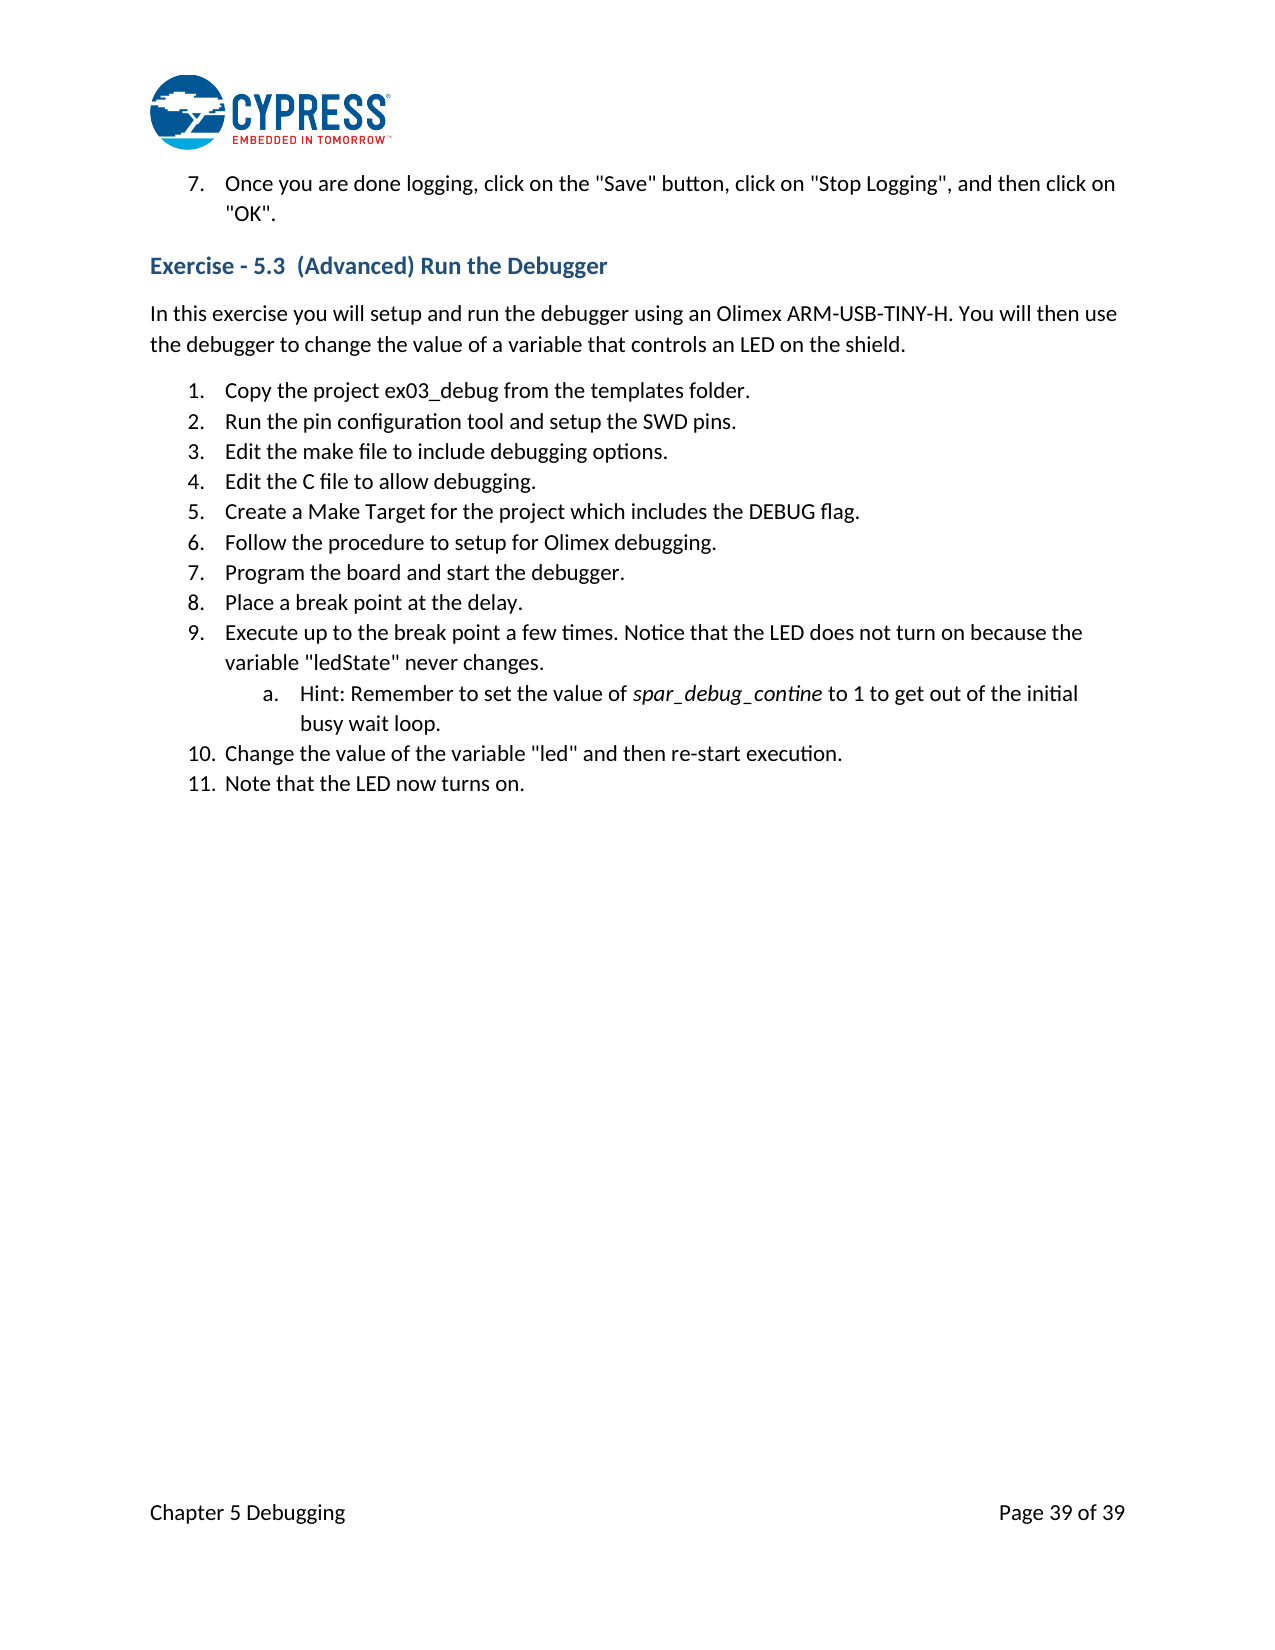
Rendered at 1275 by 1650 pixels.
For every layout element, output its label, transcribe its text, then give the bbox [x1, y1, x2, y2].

list Program the board and start the debugger. [187, 558, 1125, 586]
list Edit the make file to include debugging options. [187, 437, 1125, 465]
text (Advanced) Run the Debugger [150, 250, 1125, 281]
list Once you are done logging, click on the "Save" button, click on "Stop Logging", and then click on "OK". [187, 169, 1125, 227]
list Note that the LED now turns on. [187, 769, 1125, 797]
list Execute up to the break point a few times. Notice that the LED does not turn on because the variable "ledState" never changes. [187, 618, 1125, 677]
picture [150, 75, 392, 150]
list Copy the project ex03_debug from the templates folder. [187, 377, 1125, 405]
list Place a break point at the delay. [187, 588, 1125, 616]
list Create a Make Target for the project which includes the DEBUG flag. [187, 497, 1125, 526]
list Edit the C file to allow debugging. [187, 467, 1125, 495]
list Run the pin configuration tool and setup the SWD pins. [187, 407, 1125, 435]
list Follow the procedure to setup for Olimex debugging. [187, 528, 1125, 556]
list Hint: Remember to set the value of spar_debug_contine to 1 to get out of the initial busy wait loop. [262, 679, 1125, 737]
text In this exercise you will setup and run the debugger using an Olimex ARM-USB-TINY-H. You will then use the debugger to change the value of a variable that controls an LED on the shield. [150, 299, 1125, 358]
list Change the value of the variable "led" and then re-start execution. [187, 739, 1125, 767]
